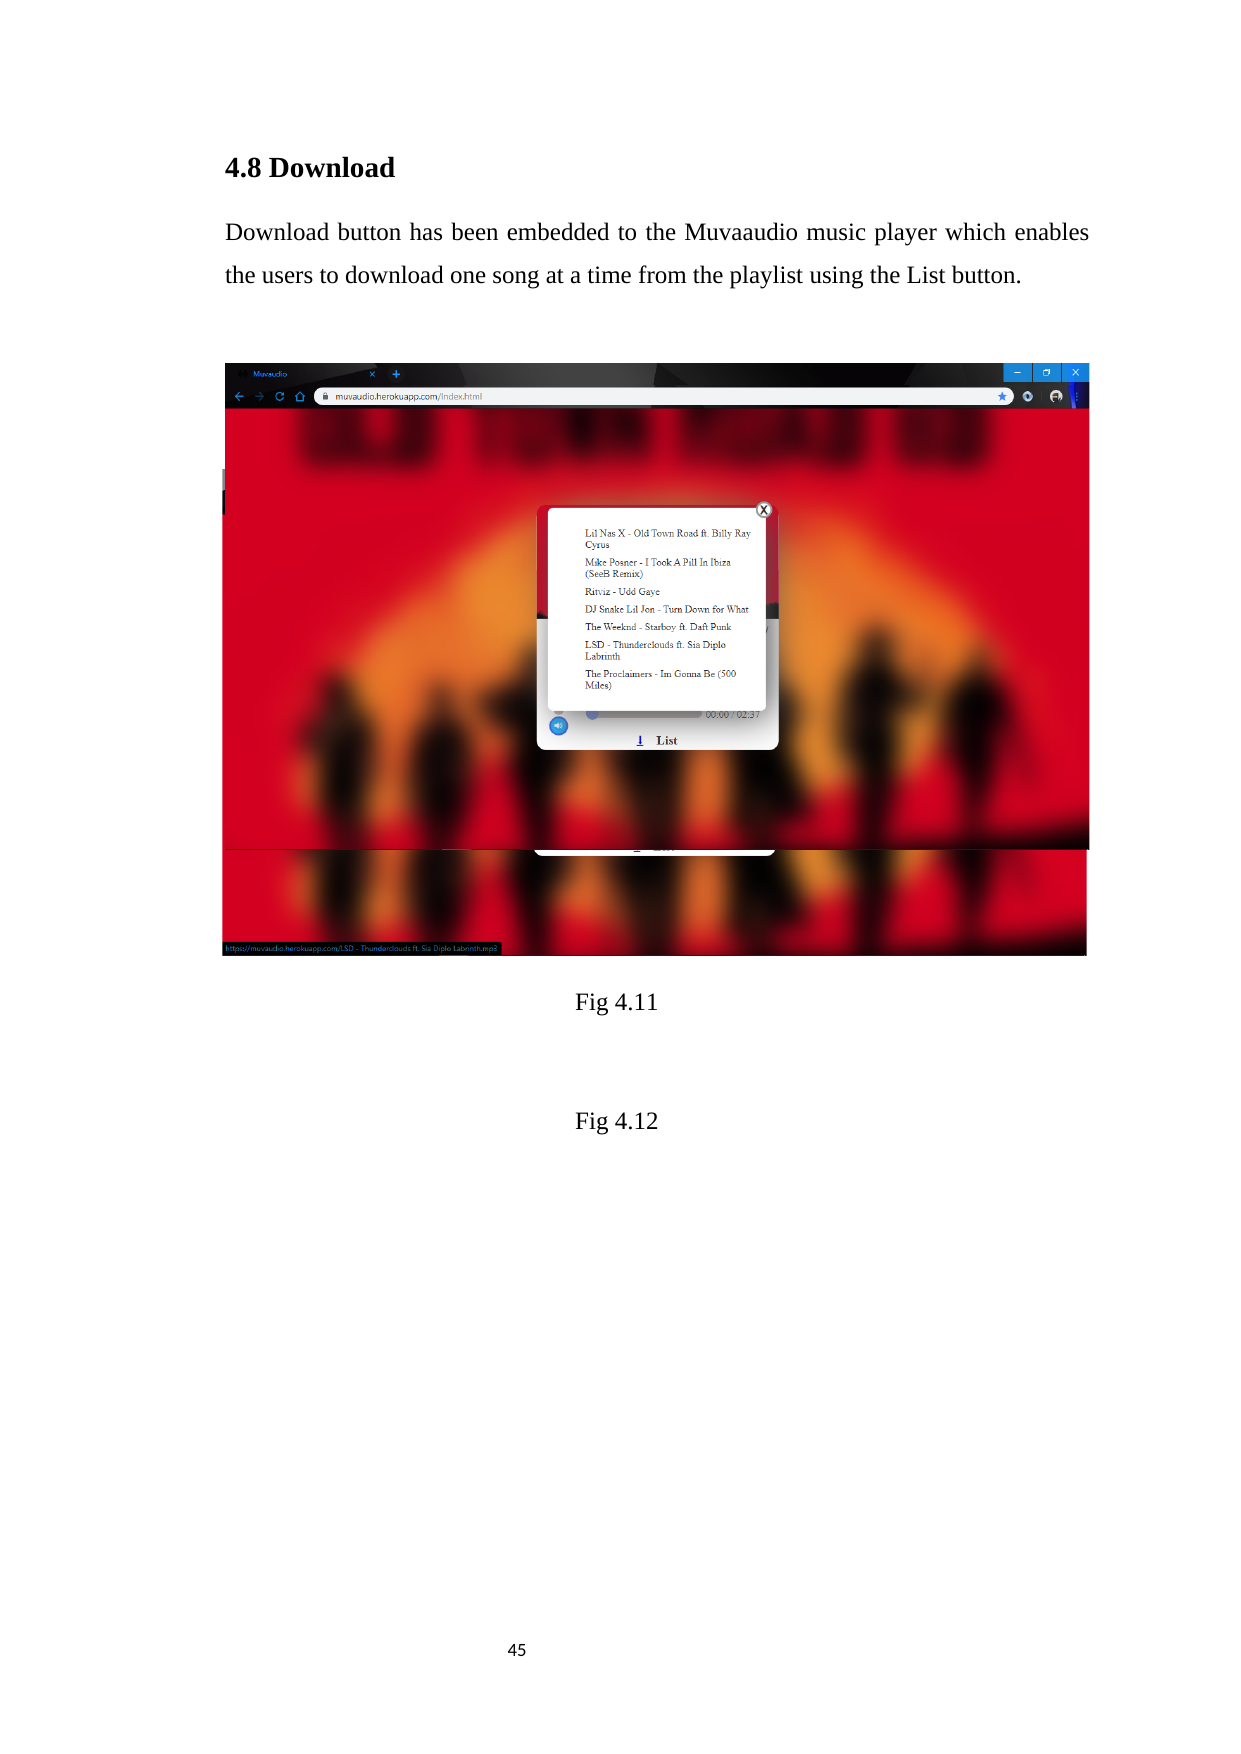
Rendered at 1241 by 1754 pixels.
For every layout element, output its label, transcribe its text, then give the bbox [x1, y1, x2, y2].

list 4.8 Download [225, 150, 1090, 183]
picture [222, 363, 1090, 956]
list Download button has been embedded to the Muvaaudio music player which enables the users to download one song at a time from the playlist using the List button. [225, 217, 1090, 289]
list Fig 4.11 [531, 850, 1090, 1016]
list Fig 4.12 [531, 1106, 1090, 1135]
